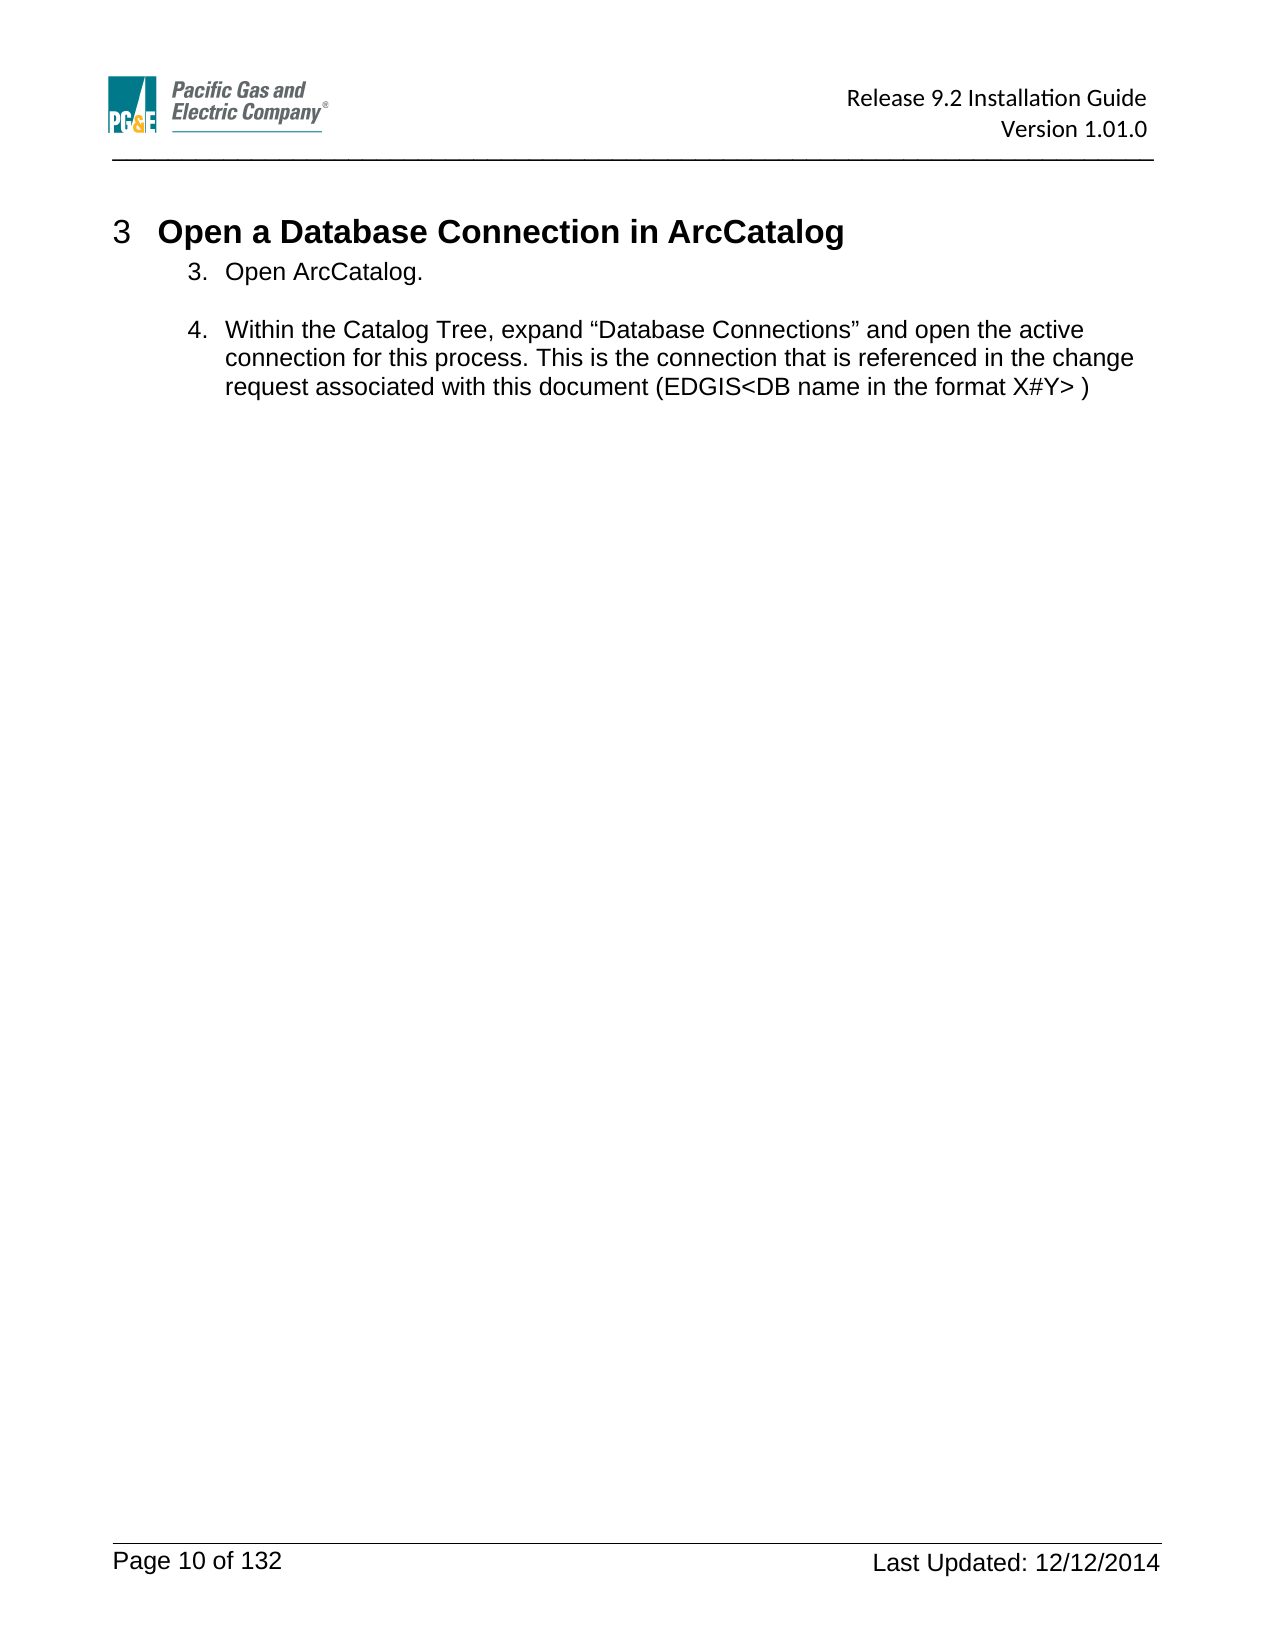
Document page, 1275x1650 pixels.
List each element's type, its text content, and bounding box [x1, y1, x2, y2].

list Within the Catalog Tree, expand “Database Connections” and open the active connection for this process. This is the connection that is referenced in the change request associated with this document (EDGIS<DB name in the format X#Y> ) [187, 315, 1162, 401]
subtitle Open a Database Connection in ArcCatalog [112, 212, 1162, 251]
list Open ArcCatalog. [187, 257, 1162, 286]
